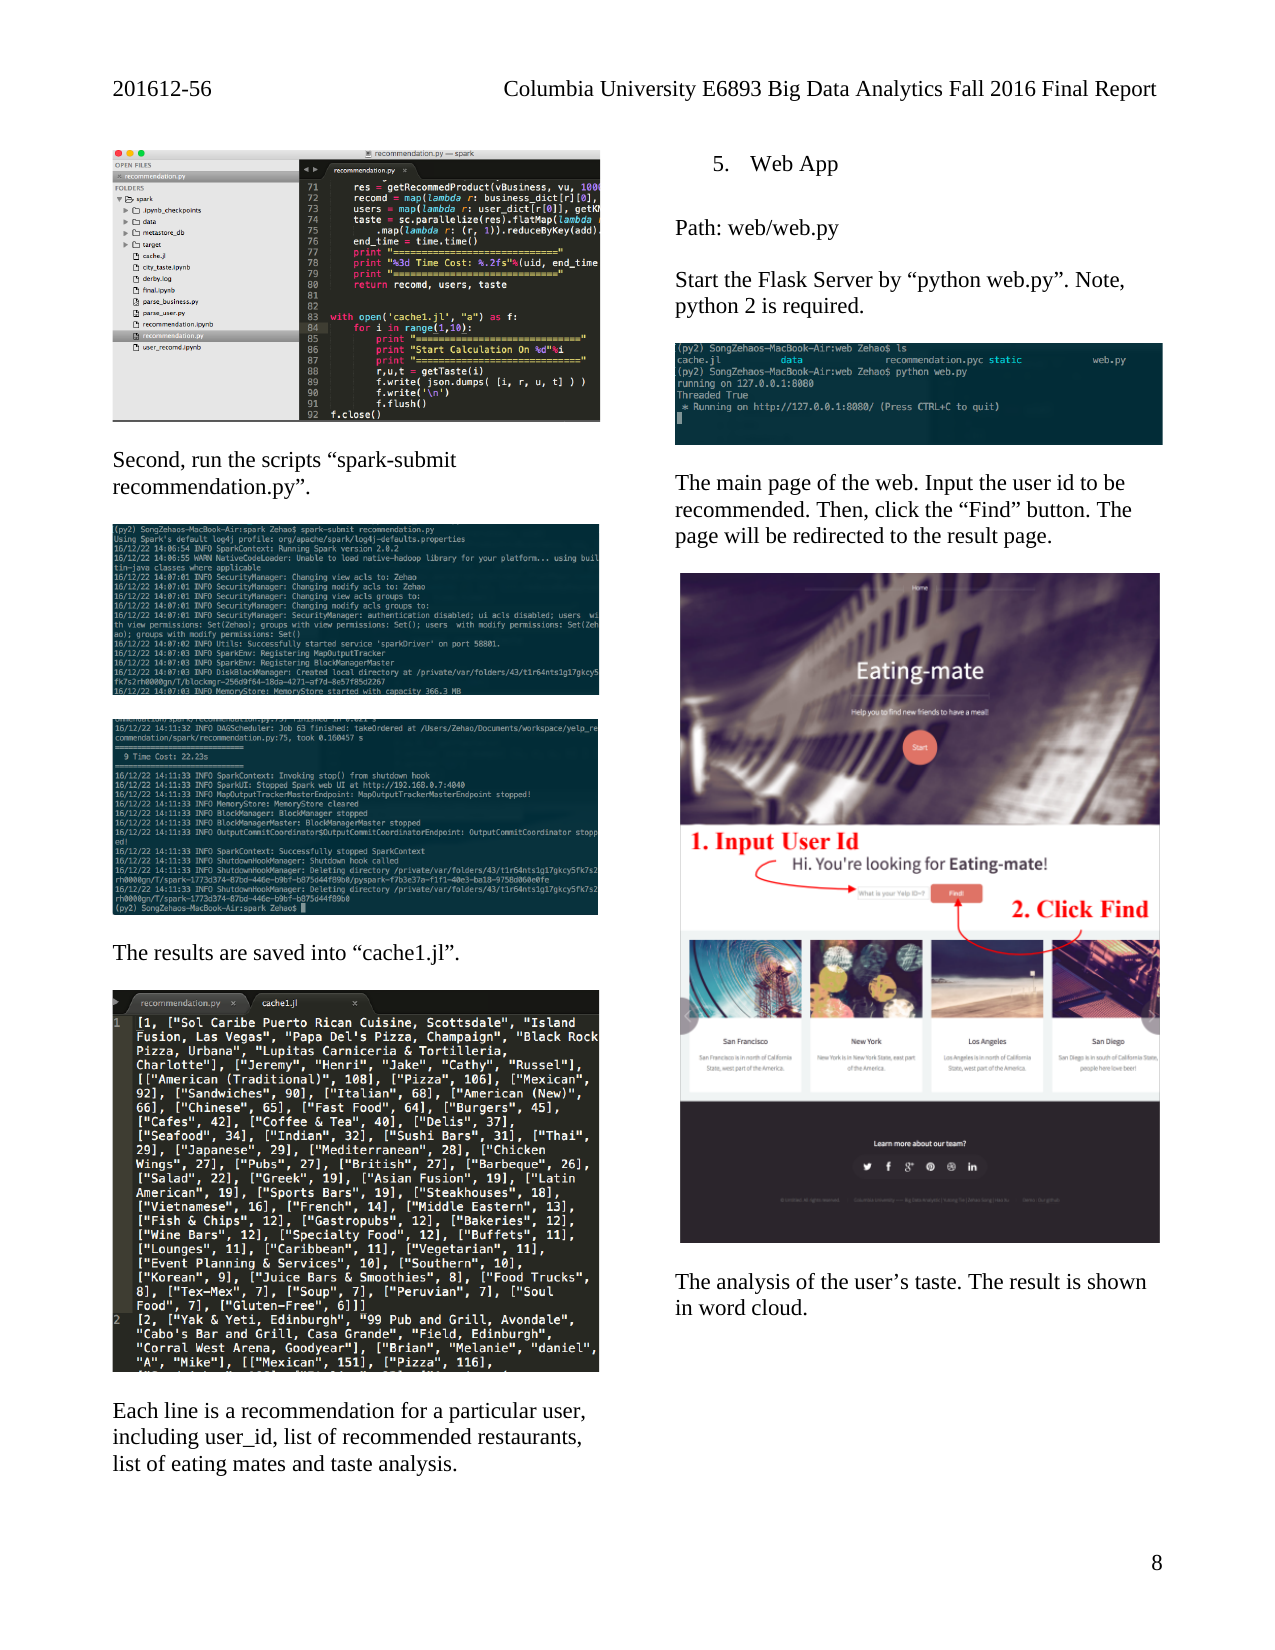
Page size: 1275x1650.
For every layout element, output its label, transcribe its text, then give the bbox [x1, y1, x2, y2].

picture [675, 343, 1163, 445]
text Path: web/web.py [675, 214, 1162, 241]
picture [433, 831, 444, 835]
picture [426, 689, 600, 695]
picture [593, 563, 600, 570]
text Start the Flask Server by “python web.py”. Note, python 2 is required. [675, 266, 1162, 318]
picture [593, 583, 600, 591]
picture [478, 641, 491, 646]
list Web App [712, 150, 1162, 176]
picture [935, 370, 947, 374]
text Second, run the scripts “spark-submit recommendation.py”. [112, 446, 600, 499]
picture [112, 524, 329, 695]
text The main page of the web. Input the user id to be recommended. Then, click the “Find” button. The page will be redirected to the result page. [675, 469, 1162, 548]
picture [431, 538, 442, 542]
picture [348, 690, 358, 695]
text The results are saved into “cache1.jl”. [112, 939, 600, 966]
picture [265, 859, 280, 863]
picture [112, 719, 598, 915]
picture [393, 555, 404, 560]
picture [445, 614, 453, 620]
picture [112, 990, 600, 1372]
text Each line is a recommendation for a particular user, including user_id, list of recommended restaurants, list of eating mates and taste analysis. [112, 1397, 600, 1476]
picture [112, 150, 601, 422]
picture [387, 690, 421, 695]
picture [359, 793, 373, 797]
text The analysis of the user’s taste. The result is shown in word cloud. [675, 1268, 1162, 1321]
picture [526, 555, 536, 560]
